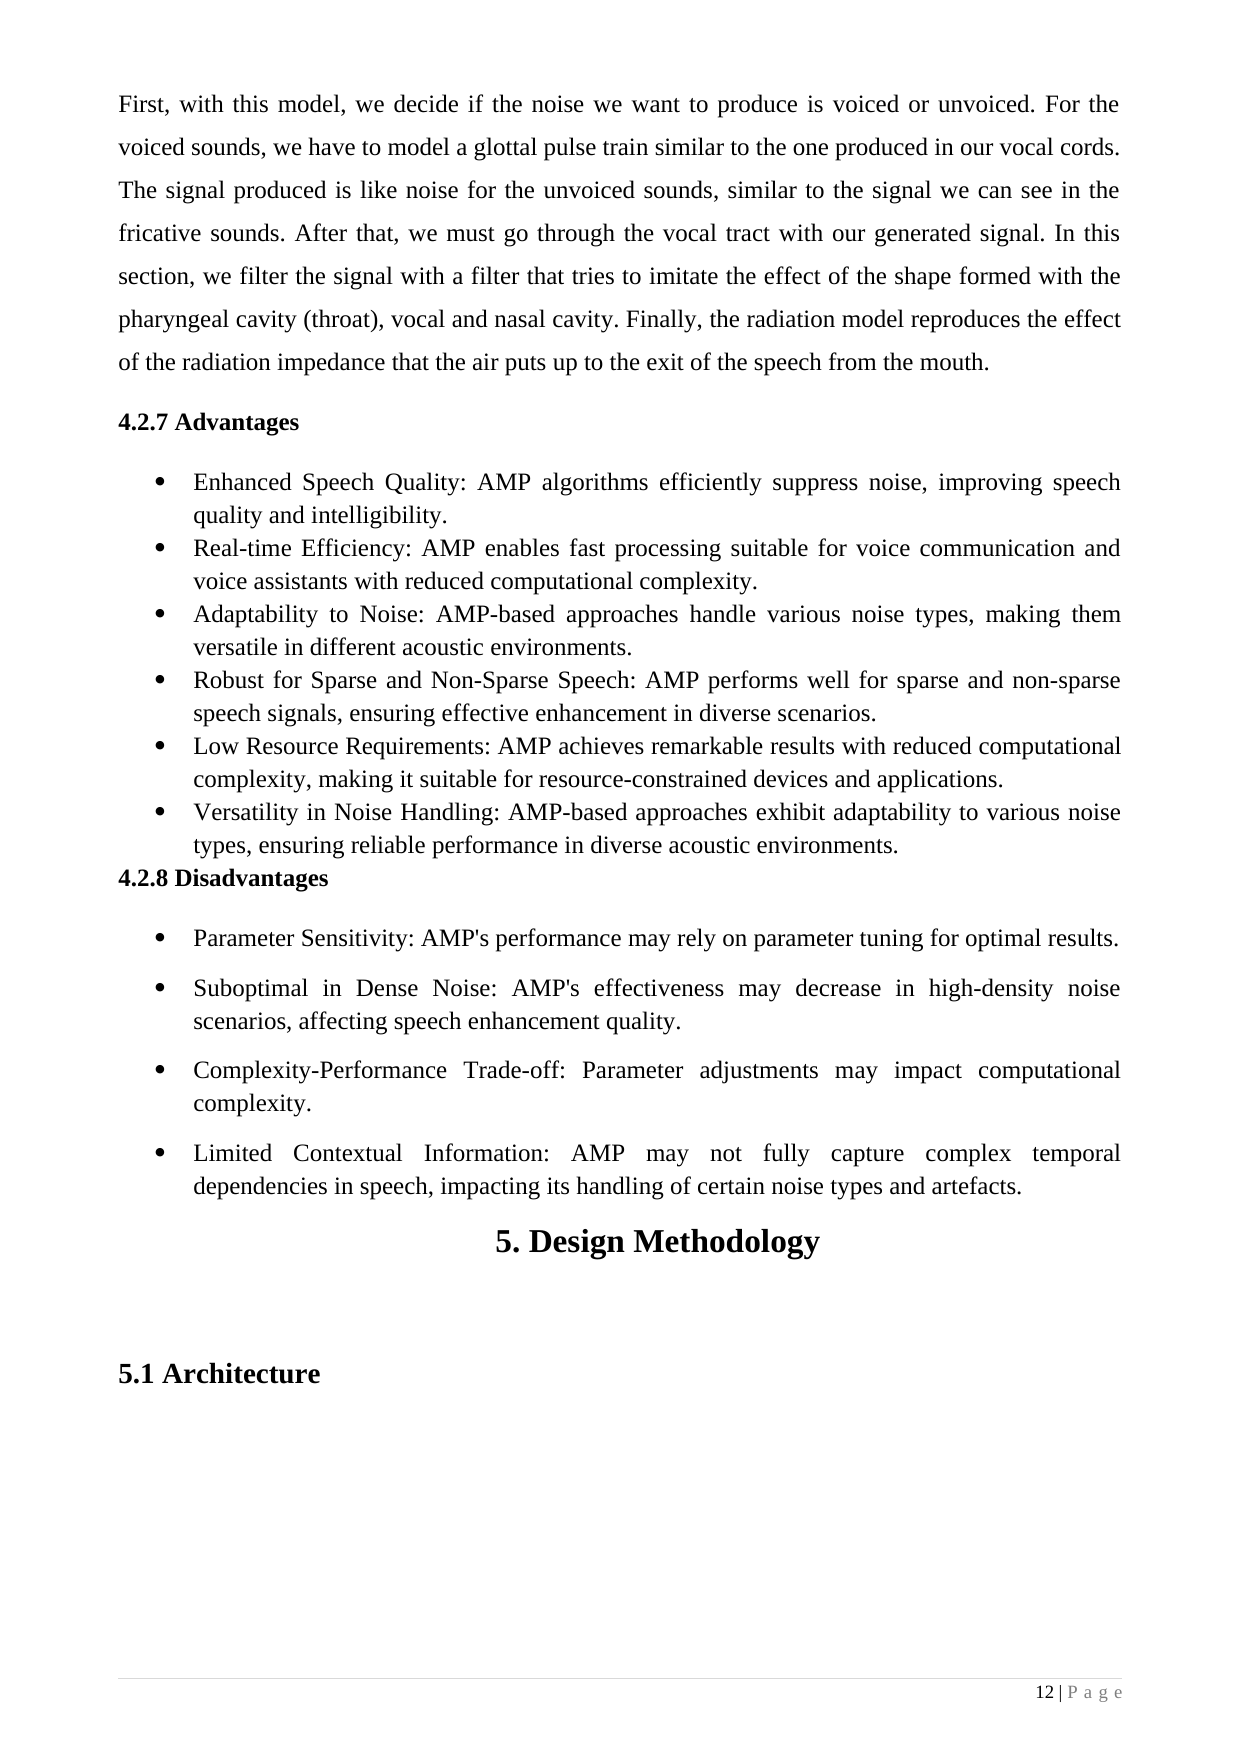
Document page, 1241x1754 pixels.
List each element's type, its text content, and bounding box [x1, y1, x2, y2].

list Versatility in Noise Handling: AMP-based approaches exhibit adaptability to various noise types, ensuring reliable performance in diverse acoustic environments. [156, 797, 1122, 859]
text 4.2.7 Advantages [118, 407, 1122, 436]
list Complexity-Performance Trade-off: Parameter adjustments may impact computational complexity. [156, 1055, 1122, 1117]
list Low Resource Requirements: AMP achieves remarkable results with reduced computational complexity, making it suitable for resource-constrained devices and applications. [156, 731, 1122, 793]
text 5. Design Methodology [193, 1221, 1122, 1259]
list Adaptability to Noise: AMP-based approaches handle various noise types, making them versatile in different acoustic environments. [156, 599, 1122, 661]
list Real-time Efficiency: AMP enables fast processing suitable for voice communication and voice assistants with reduced computational complexity. [156, 533, 1122, 595]
text 4.2.8 Disadvantages [118, 863, 1122, 892]
list Suboptimal in Dense Noise: AMP's effectiveness may decrease in high-density noise scenarios, affecting speech enhancement quality. [156, 973, 1122, 1034]
list Enhanced Speech Quality: AMP algorithms efficiently suppress noise, improving speech quality and intelligibility. [156, 467, 1122, 529]
list Parameter Sensitivity: AMP's performance may rely on parameter tuning for optimal results. [156, 923, 1122, 952]
text 5.1 Architecture [118, 1356, 1122, 1389]
list Robust for Sparse and Non-Sparse Speech: AMP performs well for sparse and non-sparse speech signals, ensuring effective enhancement in diverse scenarios. [156, 665, 1122, 727]
text First, with this model, we decide if the noise we want to produce is voiced or unvoiced. For the voiced sounds, we have to model a glottal pulse train similar to the one produced in our vocal cords. The signal produced is like noise for the unvoiced sounds, similar to the signal we can see in the fricative sounds. After that, we must go through the vocal tract with our generated signal. In this section, we filter the signal with a filter that tries to imitate the effect of the shape formed with the pharyngeal cavity (throat), vocal and nasal cavity. Finally, the radiation model reproduces the effect of the radiation impedance that the air puts up to the exit of the speech from the mouth. [118, 89, 1122, 376]
list Limited Contextual Information: AMP may not fully capture complex temporal dependencies in speech, impacting its handling of certain noise types and artefacts. [156, 1138, 1122, 1200]
